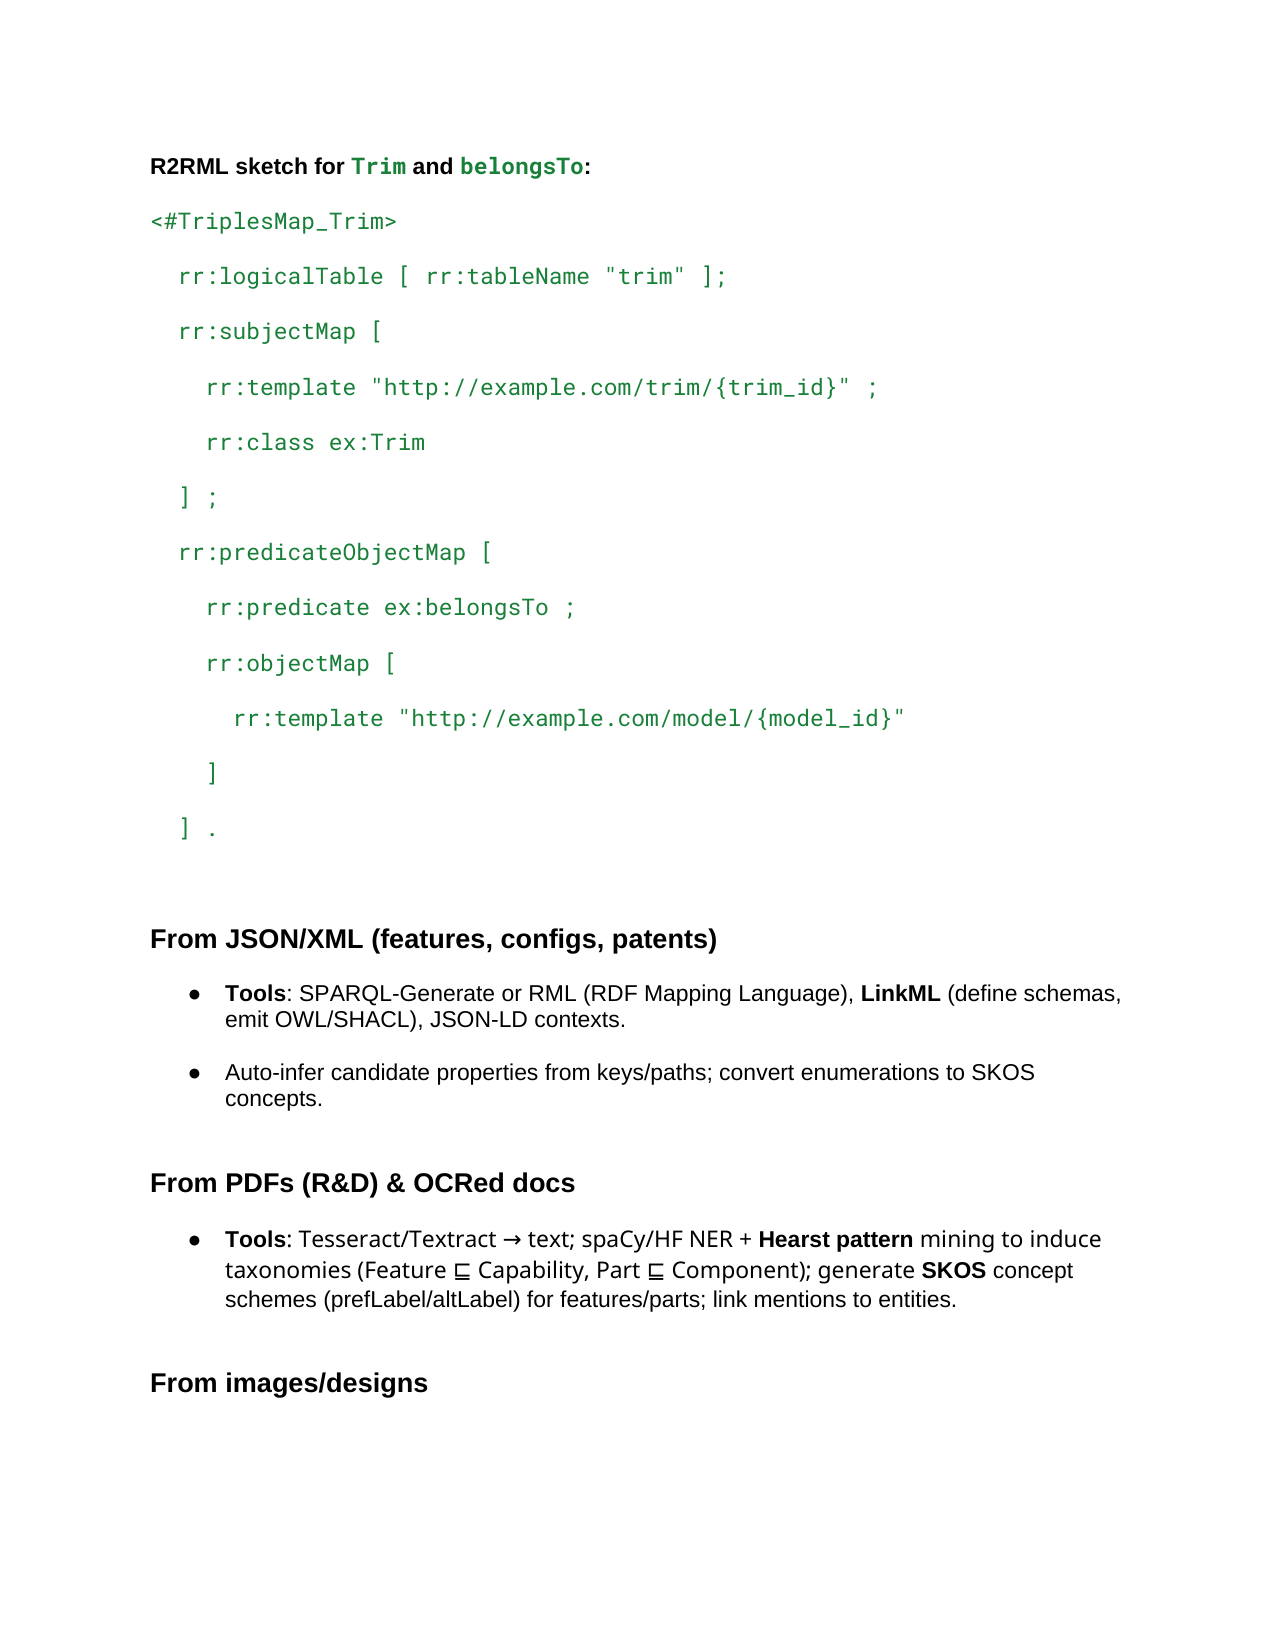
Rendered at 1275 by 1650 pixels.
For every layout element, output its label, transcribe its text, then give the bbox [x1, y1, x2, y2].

text rr:class ex:Trim [150, 426, 1125, 456]
text ] [150, 757, 1125, 787]
subtitle From PDFs (R&D) & OCRed docs [150, 1167, 1125, 1198]
text R2RML sketch for Trim and belongsTo: [150, 150, 1125, 180]
text rr:subjectMap [ [150, 316, 1125, 346]
text rr:predicate ex:belongsTo ; [150, 592, 1125, 622]
list Auto-infer candidate properties from keys/paths; convert enumerations to SKOS concepts. [187, 1058, 1125, 1138]
text rr:template "http://example.com/model/{model_id}" [150, 702, 1125, 732]
text rr:objectMap [ [150, 647, 1125, 677]
list Tools: Tesseract/Textract → text; spaCy/HF NER + Hearst pattern mining to induce taxonomies (Feature ⊑ Capability, Part ⊑ Component); generate SKOS concept schemes (prefLabel/altLabel) for features/parts; link mentions to entities. [187, 1223, 1125, 1338]
subtitle From images/designs [150, 1367, 1125, 1399]
text ] . [150, 812, 1125, 843]
list Tools: SPARQL-Generate or RML (RDF Mapping Language), LinkML (define schemas, emit OWL/SHACL), JSON-LD contexts. [187, 979, 1125, 1058]
text <#TriplesMap_Trim> [150, 205, 1125, 235]
text rr:template "http://example.com/trim/{trim_id}" ; [150, 371, 1125, 401]
subtitle From JSON/XML (features, configs, patents) [150, 923, 1125, 954]
text ] ; [150, 481, 1125, 511]
text rr:predicateObjectMap [ [150, 536, 1125, 567]
text rr:logicalTable [ rr:tableName "trim" ]; [150, 260, 1125, 291]
